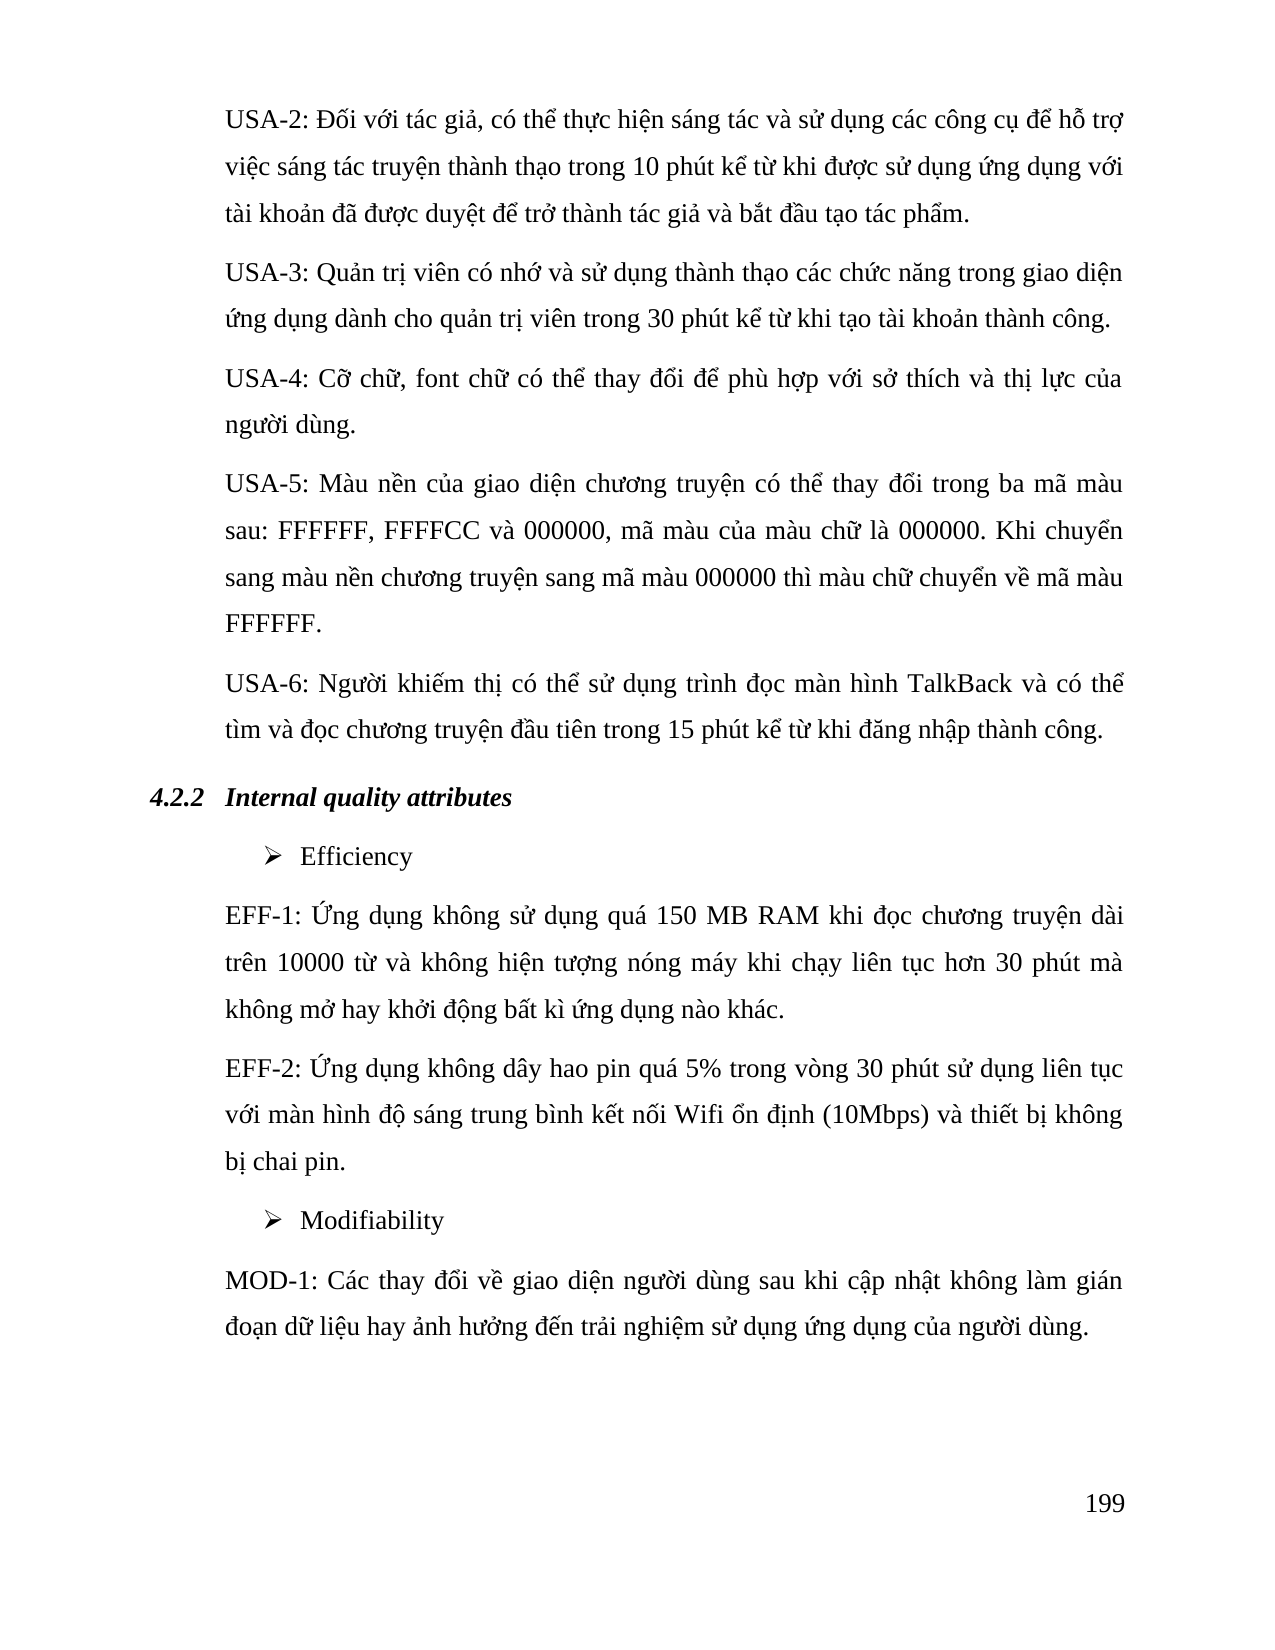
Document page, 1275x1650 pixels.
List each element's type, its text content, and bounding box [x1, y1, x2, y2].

text USA-2: Đối với tác giả, có thể thực hiện sáng tác và sử dụng các công cụ để hỗ trợ việc sáng tác truyện thành thạo trong 10 phút kể từ khi được sử dụng ứng dụng với tài khoản đã được duyệt để trở thành tác giả và bắt đầu tạo tác phẩm. [225, 103, 1125, 228]
text USA-5: Màu nền của giao diện chương truyện có thể thay đổi trong ba mã màu sau: FFFFFF, FFFFCC và 000000, mã màu của màu chữ là 000000. Khi chuyển sang màu nền chương truyện sang mã màu 000000 thì màu chữ chuyển về mã màu FFFFFF. [225, 468, 1125, 639]
list Efficiency [262, 840, 1125, 871]
list Modifiability [262, 1204, 1125, 1236]
text USA-6: Người khiếm thị có thể sử dụng trình đọc màn hình TalkBack và có thể tìm và đọc chương truyện đầu tiên trong 15 phút kể từ khi đăng nhập thành công. [225, 667, 1125, 744]
text USA-4: Cỡ chữ, font chữ có thể thay đổi để phù hợp với sở thích và thị lực của người dùng. [225, 362, 1125, 439]
text EFF-1: Ứng dụng không sử dụng quá 150 MB RAM khi đọc chương truyện dài trên 10000 từ và không hiện tượng nóng máy khi chạy liên tục hơn 30 phút mà không mở hay khởi động bất kì ứng dụng nào khác. [225, 899, 1125, 1024]
text MOD-1: Các thay đổi về giao diện người dùng sau khi cập nhật không làm gián đoạn dữ liệu hay ảnh hưởng đến trải nghiệm sử dụng ứng dụng của người dùng. [225, 1264, 1125, 1342]
text USA-3: Quản trị viên có nhớ và sử dụng thành thạo các chức năng trong giao diện ứng dụng dành cho quản trị viên trong 30 phút kể từ khi tạo tài khoản thành công. [225, 256, 1125, 334]
text EFF-2: Ứng dụng không dây hao pin quá 5% trong vòng 30 phút sử dụng liên tục với màn hình độ sáng trung bình kết nối Wifi ổn định (10Mbps) và thiết bị không bị chai pin. [225, 1052, 1125, 1176]
subtitle Internal quality attributes [150, 781, 1125, 812]
